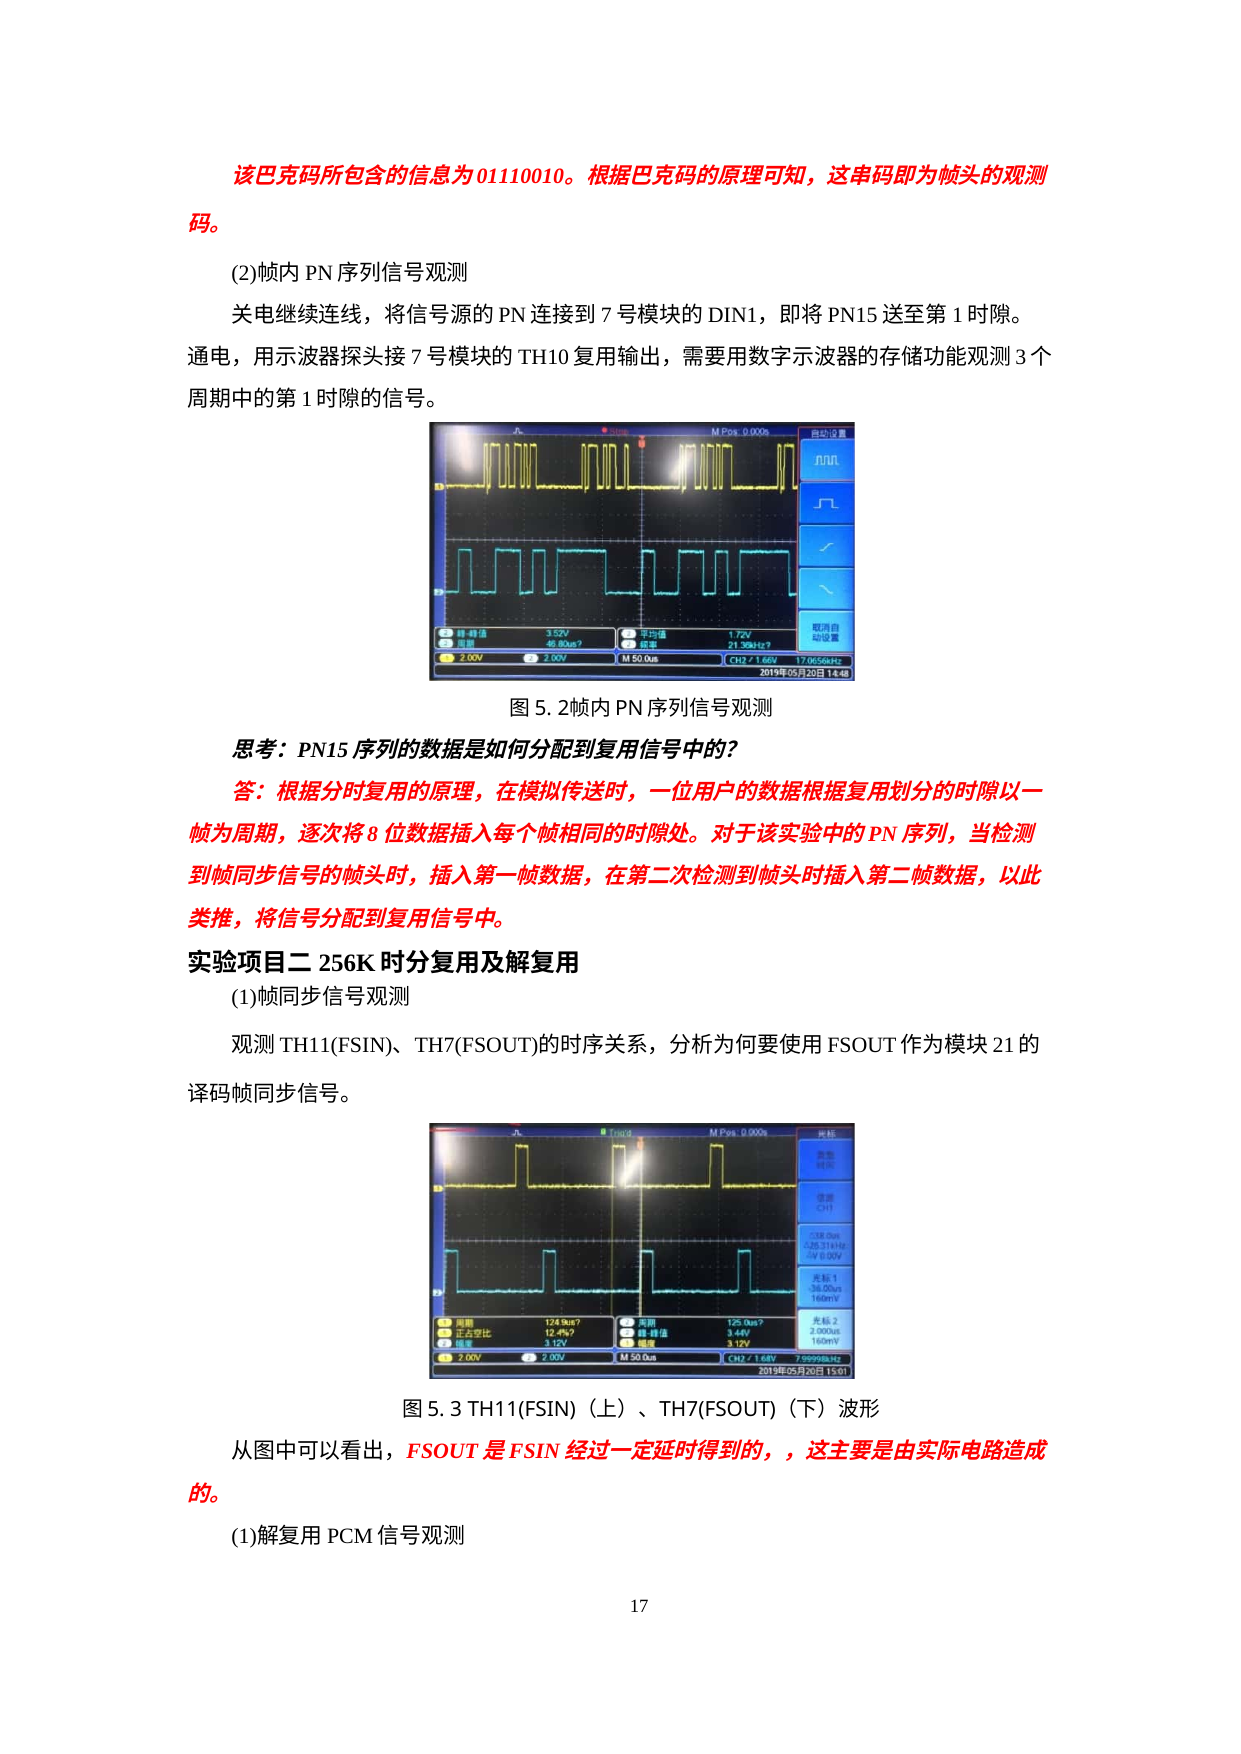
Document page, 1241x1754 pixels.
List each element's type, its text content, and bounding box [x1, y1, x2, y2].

text 观测TH11(FSIN)、TH7(FSOUT)的时序关系，分析为何要使用FSOUT作为模块21的译码帧同步信号。 [187, 1027, 1053, 1108]
text 该巴克码所包含的信息为01110010。根据巴克码的原理可知，这串码即为帧头的观测码。 [187, 157, 1053, 238]
text (2)帧内PN序列信号观测 [187, 254, 1053, 287]
text 从图中可以看出，FSOUT是FSIN经过一定延时得到的，，这主要是由实际电路造成的。 [187, 1433, 1053, 1508]
subtitle 实验项目二 256K时分复用及解复用 [187, 942, 1053, 978]
text (1)解复用PCM信号观测 [187, 1517, 1053, 1550]
picture [429, 422, 855, 681]
picture [429, 1123, 855, 1379]
text (1)帧同步信号观测 [187, 978, 1053, 1011]
text 关电继续连线，将信号源的PN连接到7号模块的DIN1，即将PN15送至第1时隙。通电，用示波器探头接7号模块的TH10复用输出，需要用数字示波器的存储功能观测3个周期中的第1时隙的信号。 [187, 296, 1053, 413]
text 图5. 3 TH11(FSIN)（上）、TH7(FSOUT)（下）波形 [187, 1391, 1053, 1424]
text 答：根据分时复用的原理，在模拟传送时，一位用户的数据根据复用划分的时隙以一帧为周期，逐次将8位数据插入每个帧相同的时隙处。对于该实验中的PN序列，当检测到帧同步信号的帧头时，插入第一帧数据，在第二次检测到帧头时插入第二帧数据，以此类推，将信号分配到复用信号中。 [187, 774, 1053, 933]
text 思考：PN15序列的数据是如何分配到复用信号中的？ [187, 732, 1053, 764]
text 图5. 2帧内PN序列信号观测 [187, 690, 1053, 723]
